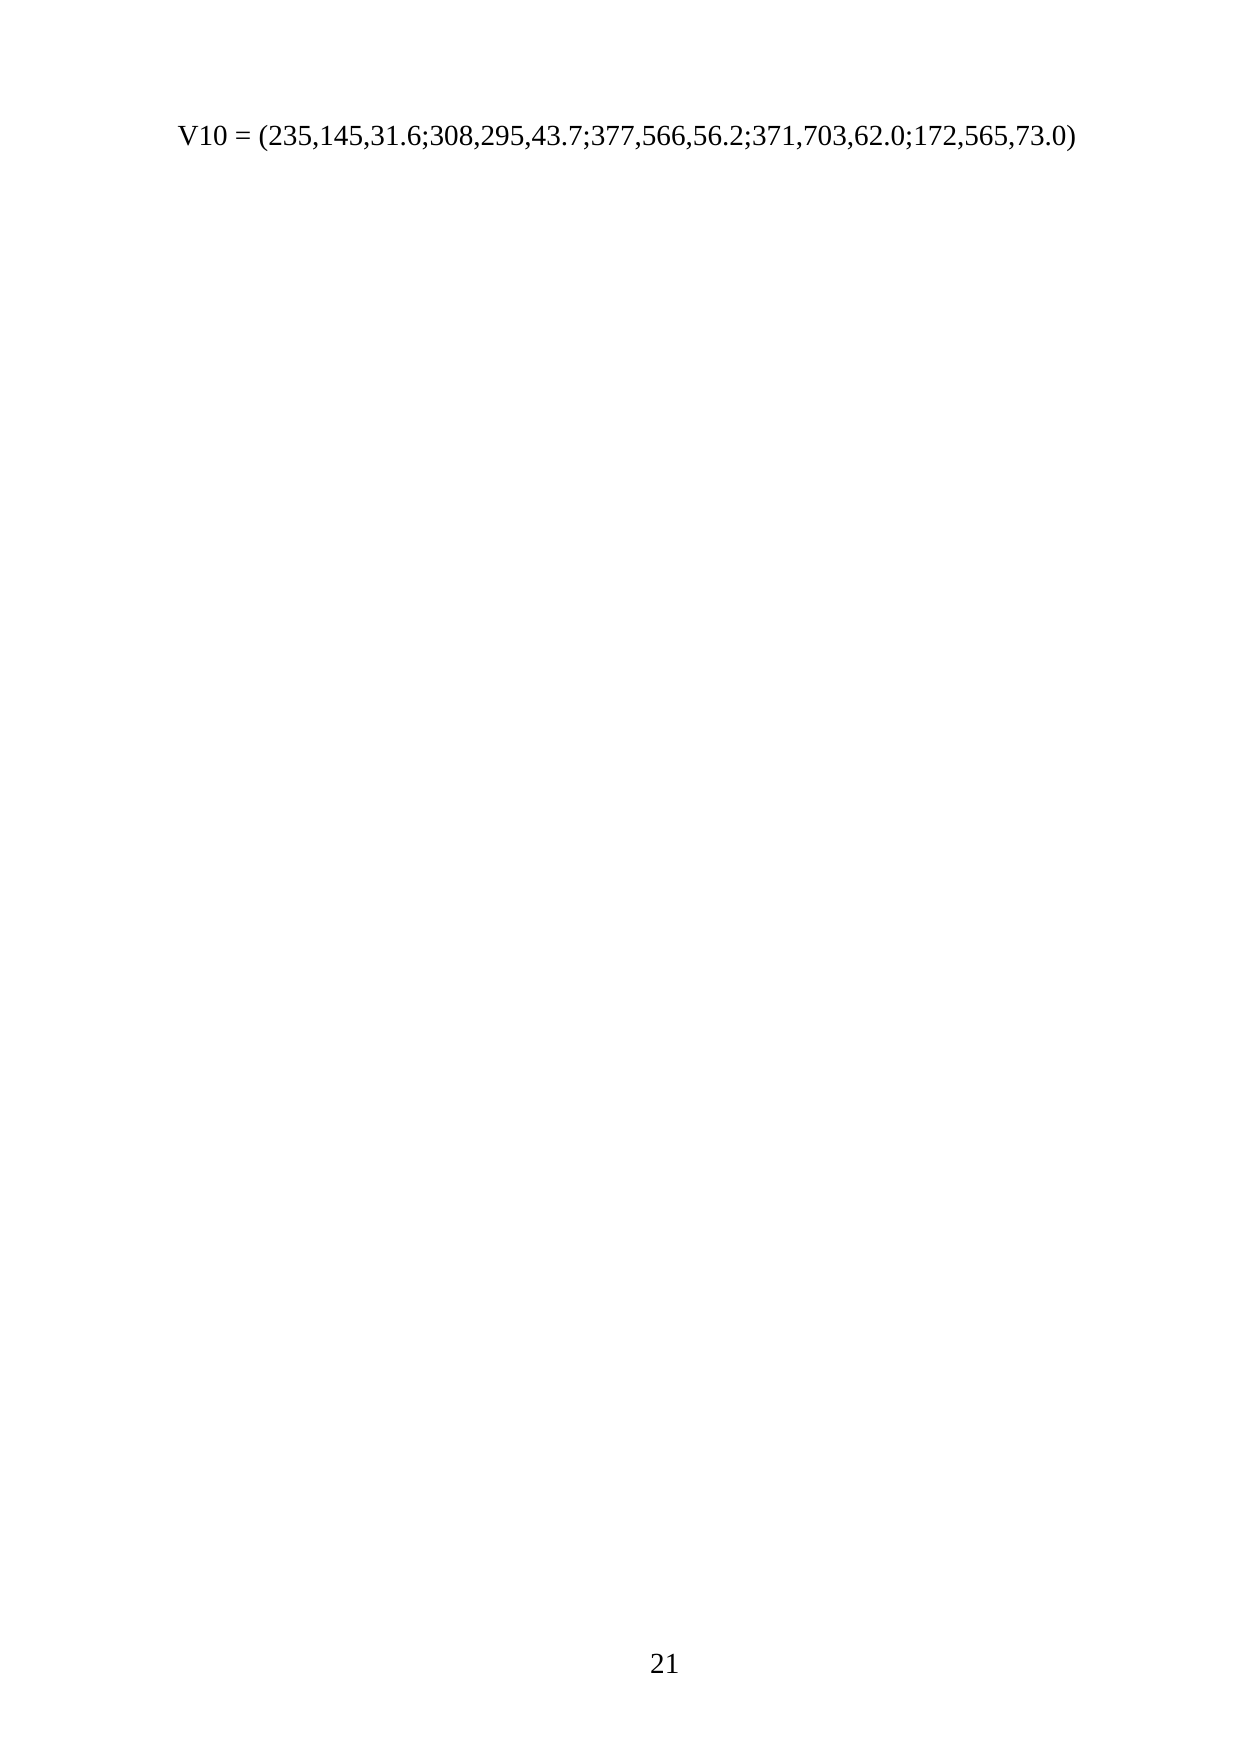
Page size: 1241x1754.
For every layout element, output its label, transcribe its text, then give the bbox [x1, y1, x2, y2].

text V10 = (235,145,31.6;308,295,43.7;377,566,56.2;371,703,62.0;172,565,73.0) [177, 118, 1152, 152]
